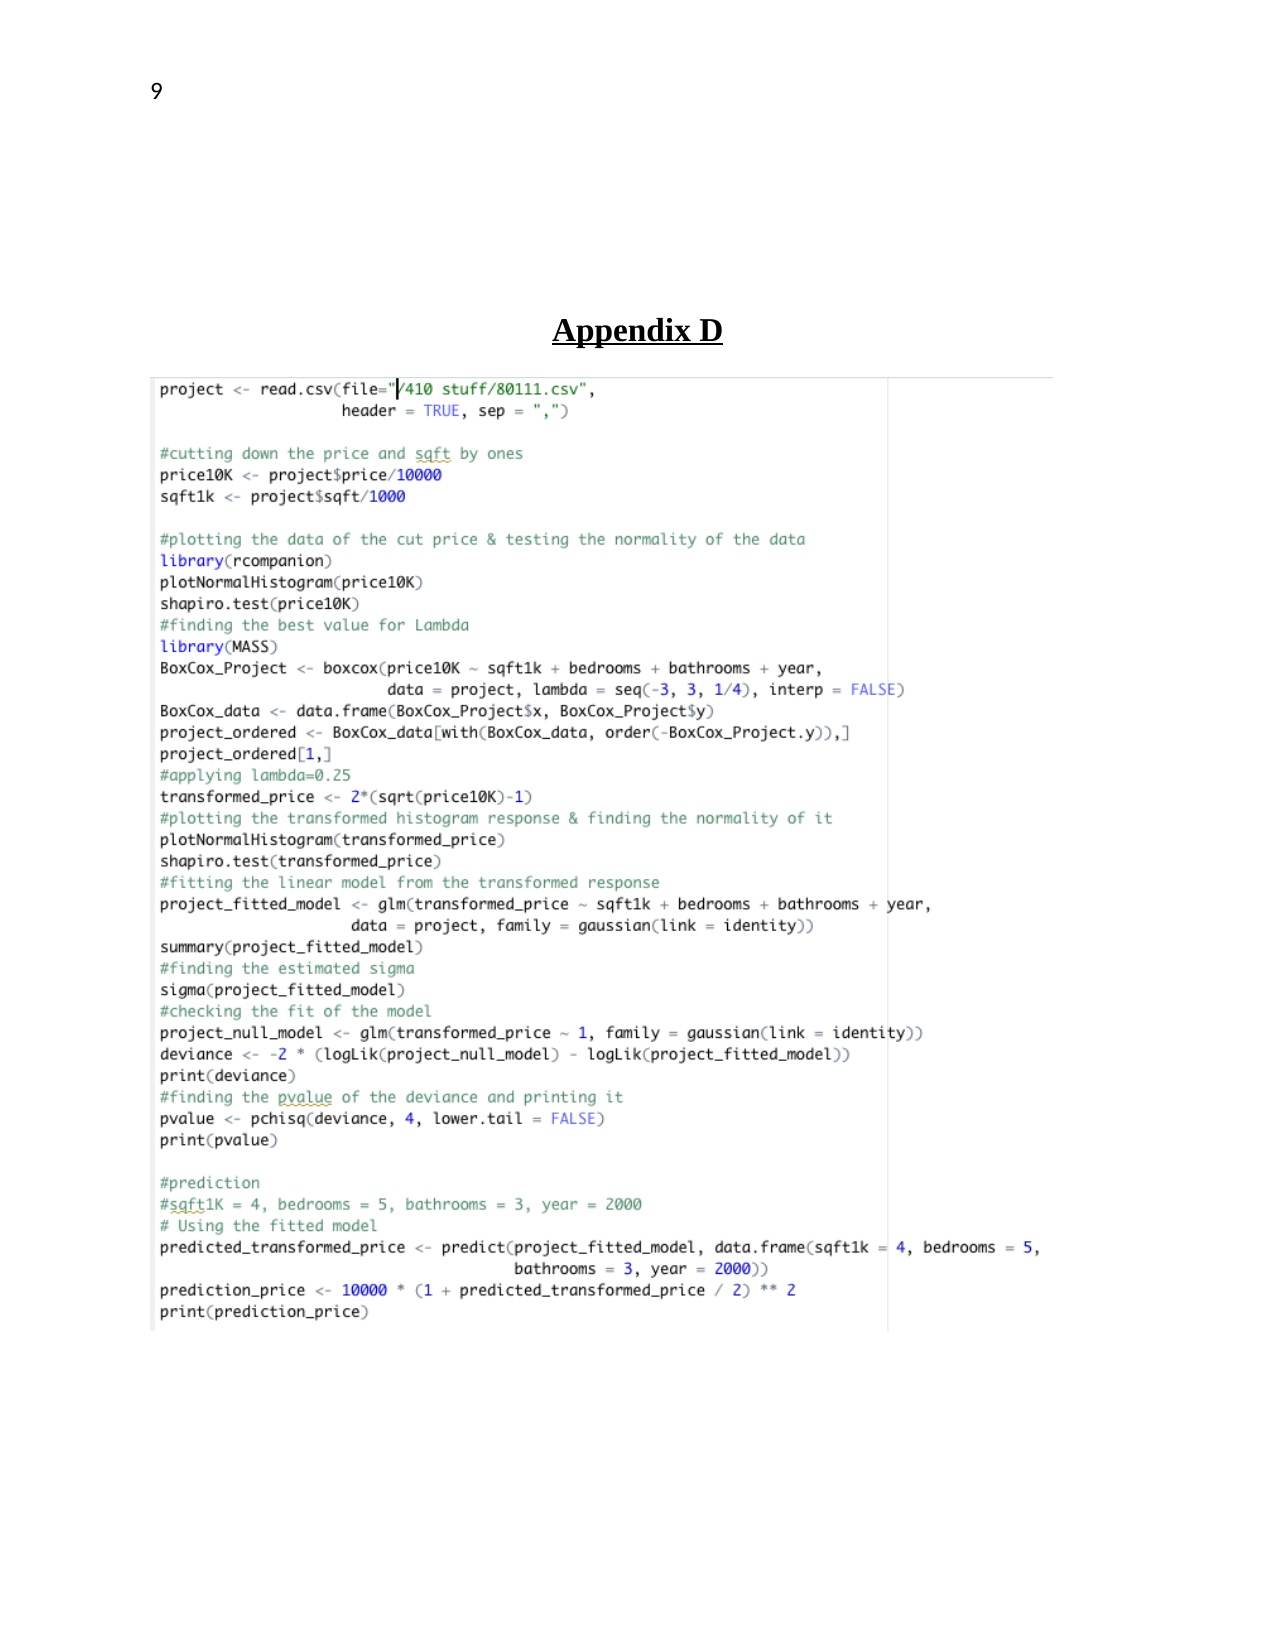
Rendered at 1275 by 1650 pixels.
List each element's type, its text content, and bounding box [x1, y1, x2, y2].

picture [150, 377, 1054, 1331]
text Appendix D [150, 310, 1125, 349]
